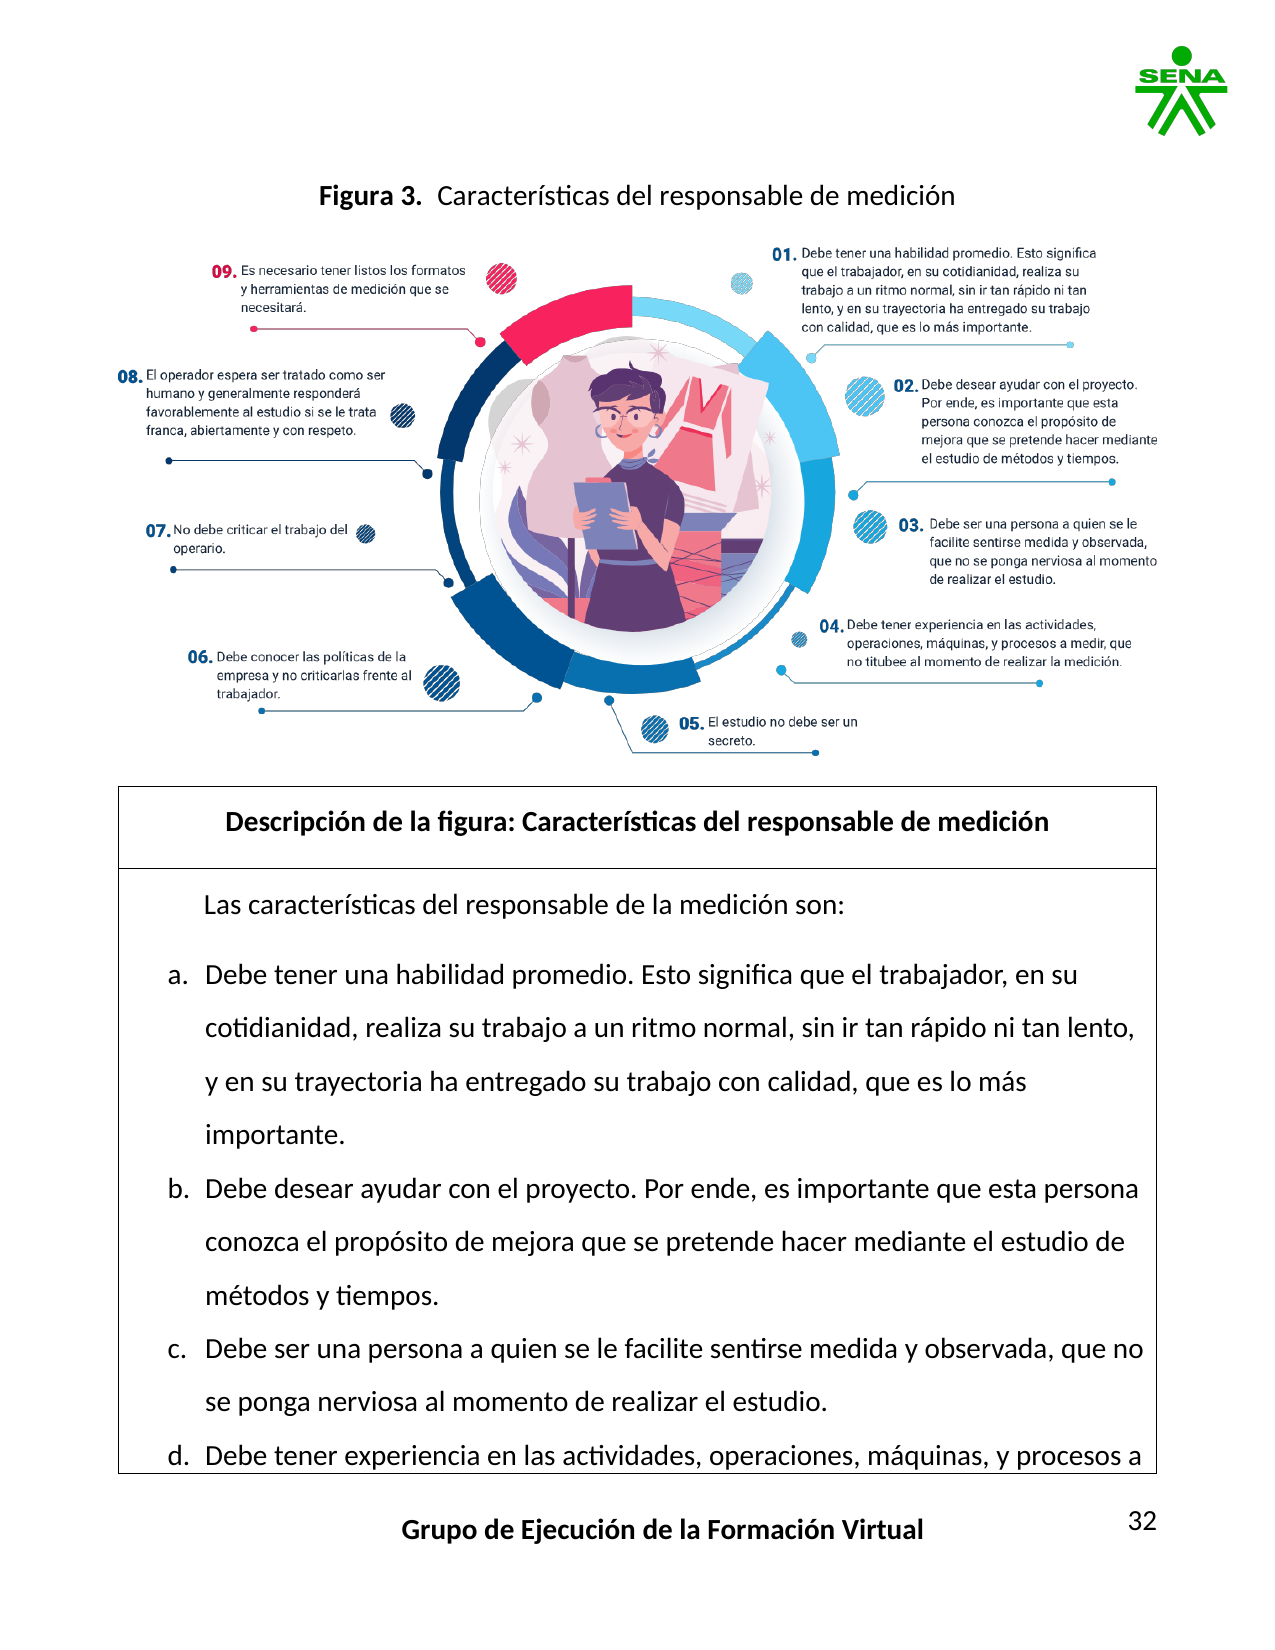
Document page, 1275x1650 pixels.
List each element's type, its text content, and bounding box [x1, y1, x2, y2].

picture [1135, 46, 1228, 136]
picture [118, 247, 1157, 756]
table_header Descripción de la figura: Características del responsable de medición [119, 787, 1156, 868]
text Características del responsable de medición [118, 177, 1157, 213]
